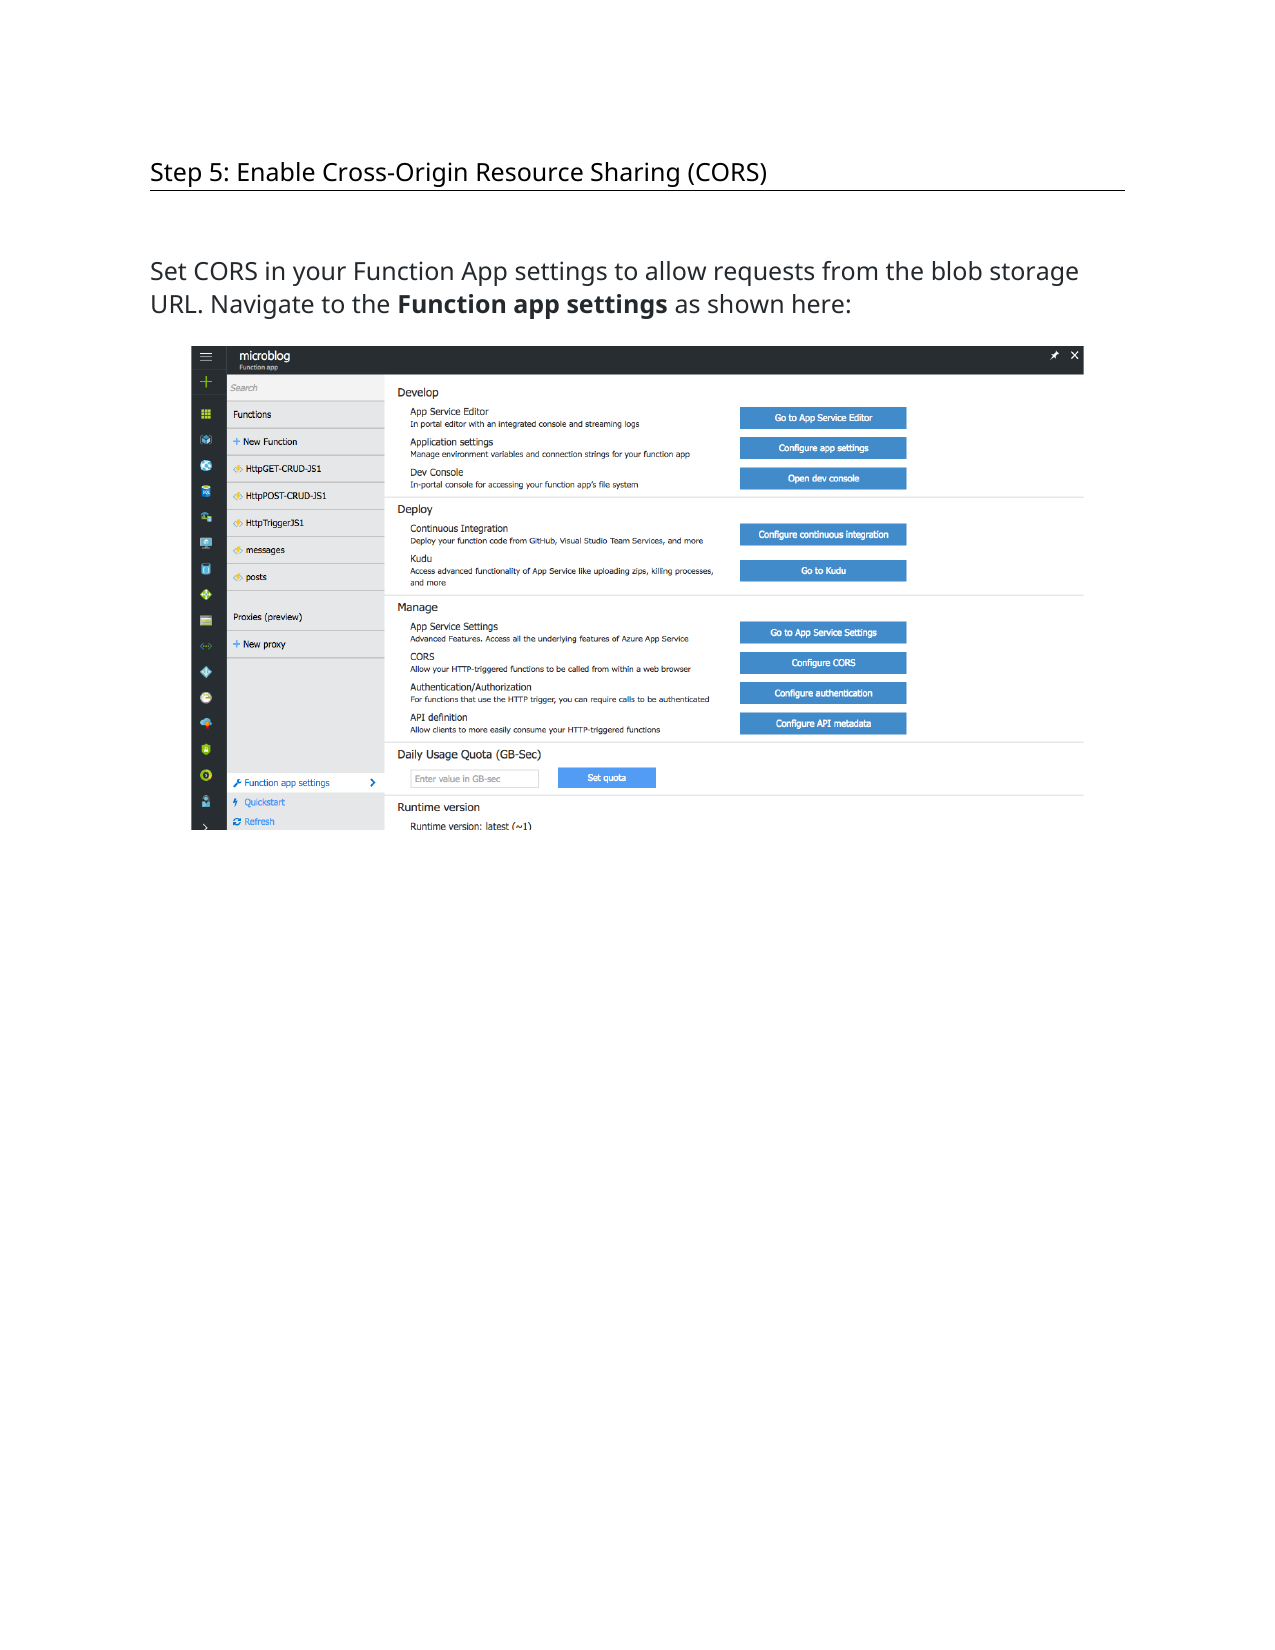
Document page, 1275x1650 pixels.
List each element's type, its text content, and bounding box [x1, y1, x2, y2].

picture [191, 346, 1084, 830]
text Set CORS in your Function App settings to allow requests from the blob storage URL. Navigate to the Function app settings as shown here: [150, 253, 1125, 321]
subtitle Step 5: Enable Cross-Origin Resource Sharing (CORS) [150, 154, 1125, 190]
